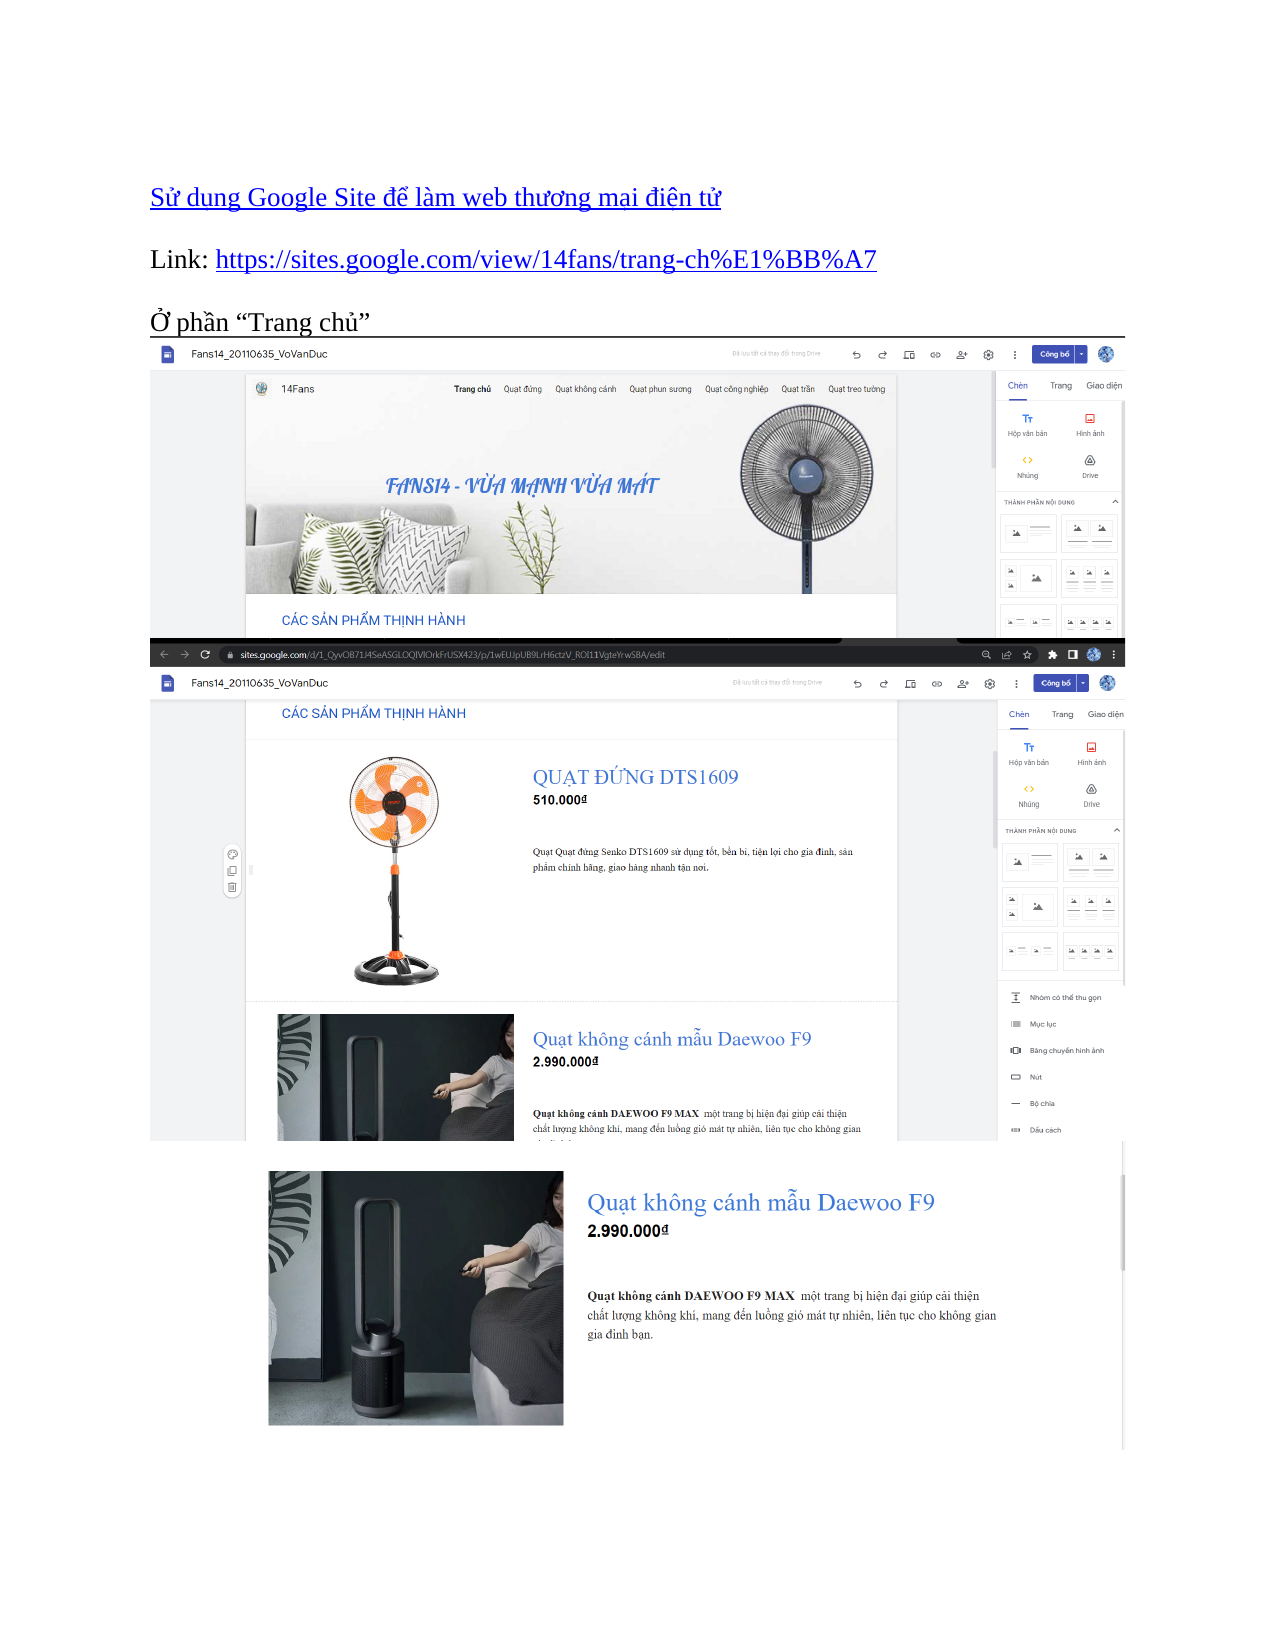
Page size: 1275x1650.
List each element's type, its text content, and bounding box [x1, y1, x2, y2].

text Sử dụng Google Site để làm web thương mại điện tử [150, 181, 1125, 212]
text Ở phần “Trang chủ” [150, 306, 1125, 336]
picture [150, 336, 1125, 1450]
text Link: https://sites.google.com/view/14fans/trang-ch%E1%BB%A7 [150, 243, 1125, 274]
